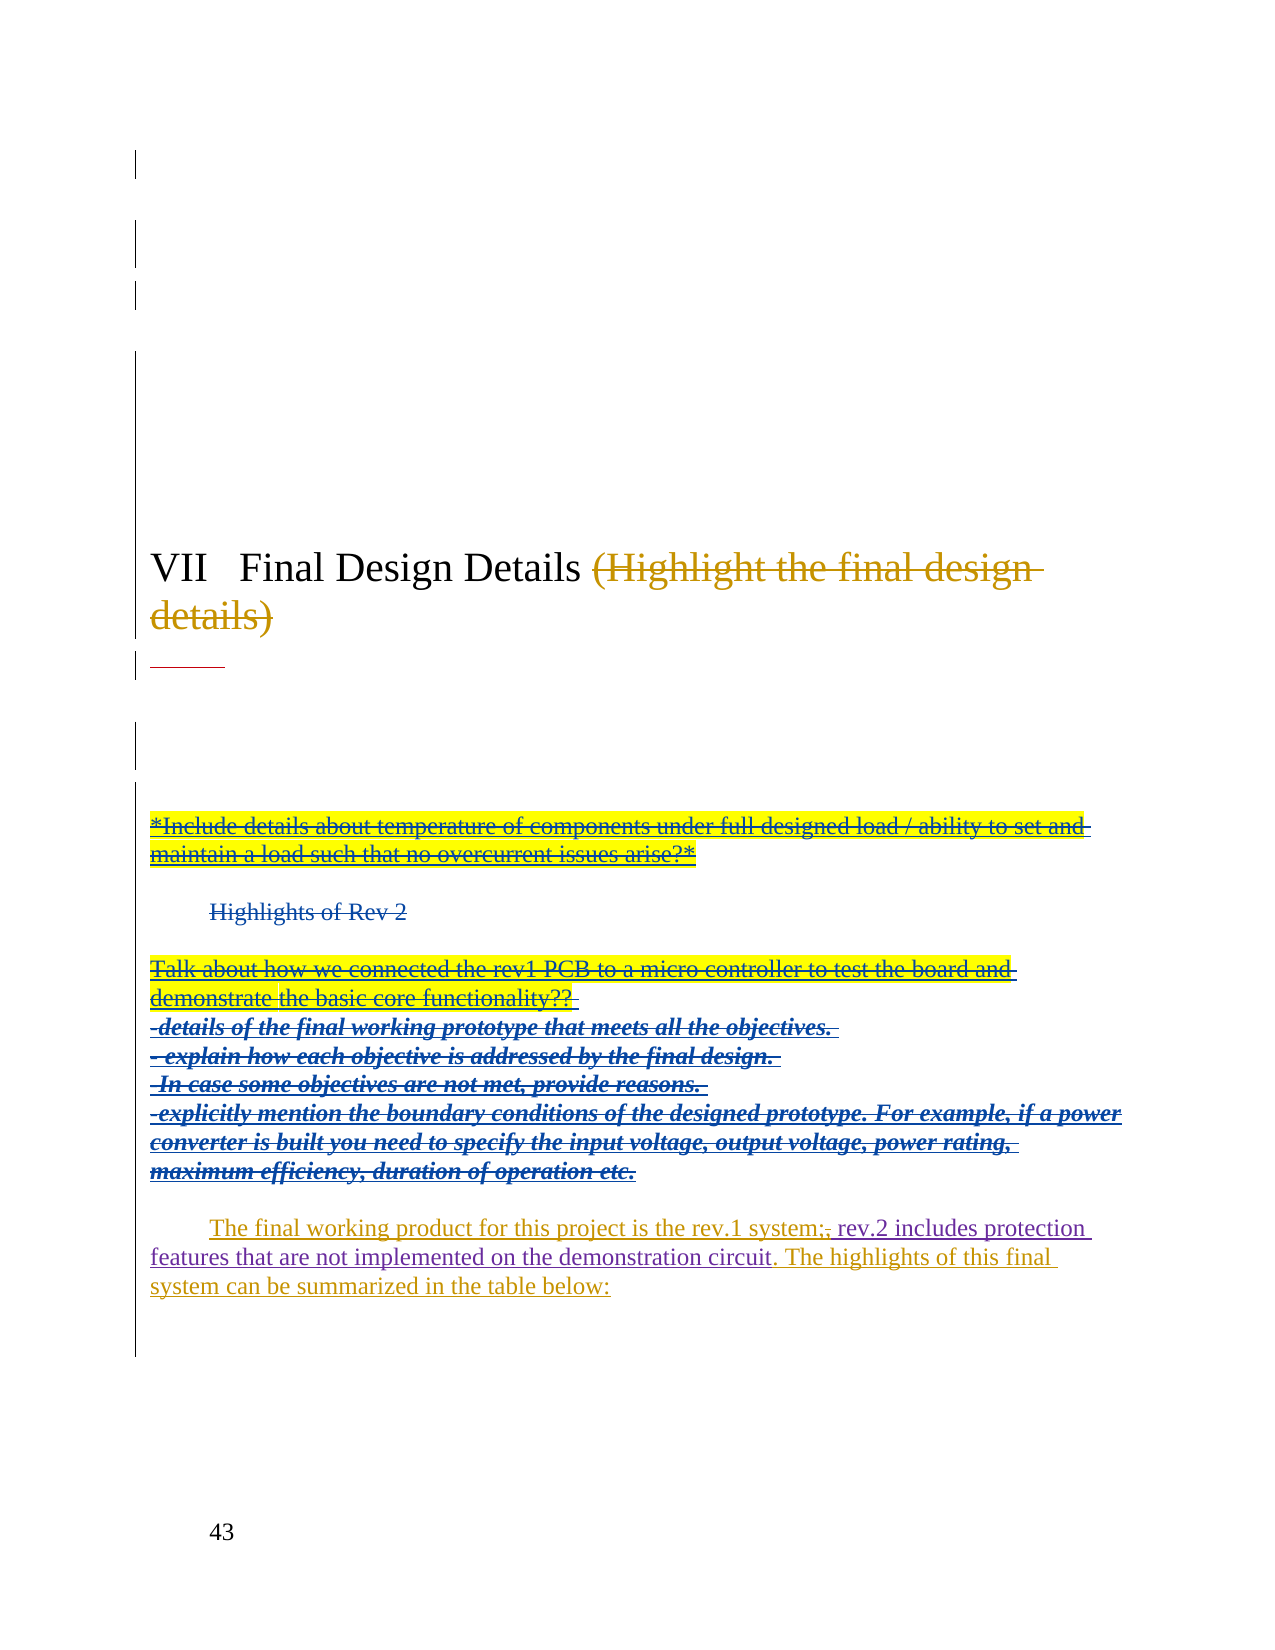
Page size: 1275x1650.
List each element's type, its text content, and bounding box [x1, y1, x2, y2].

subtitle VII Final Design Details [150, 543, 1125, 639]
